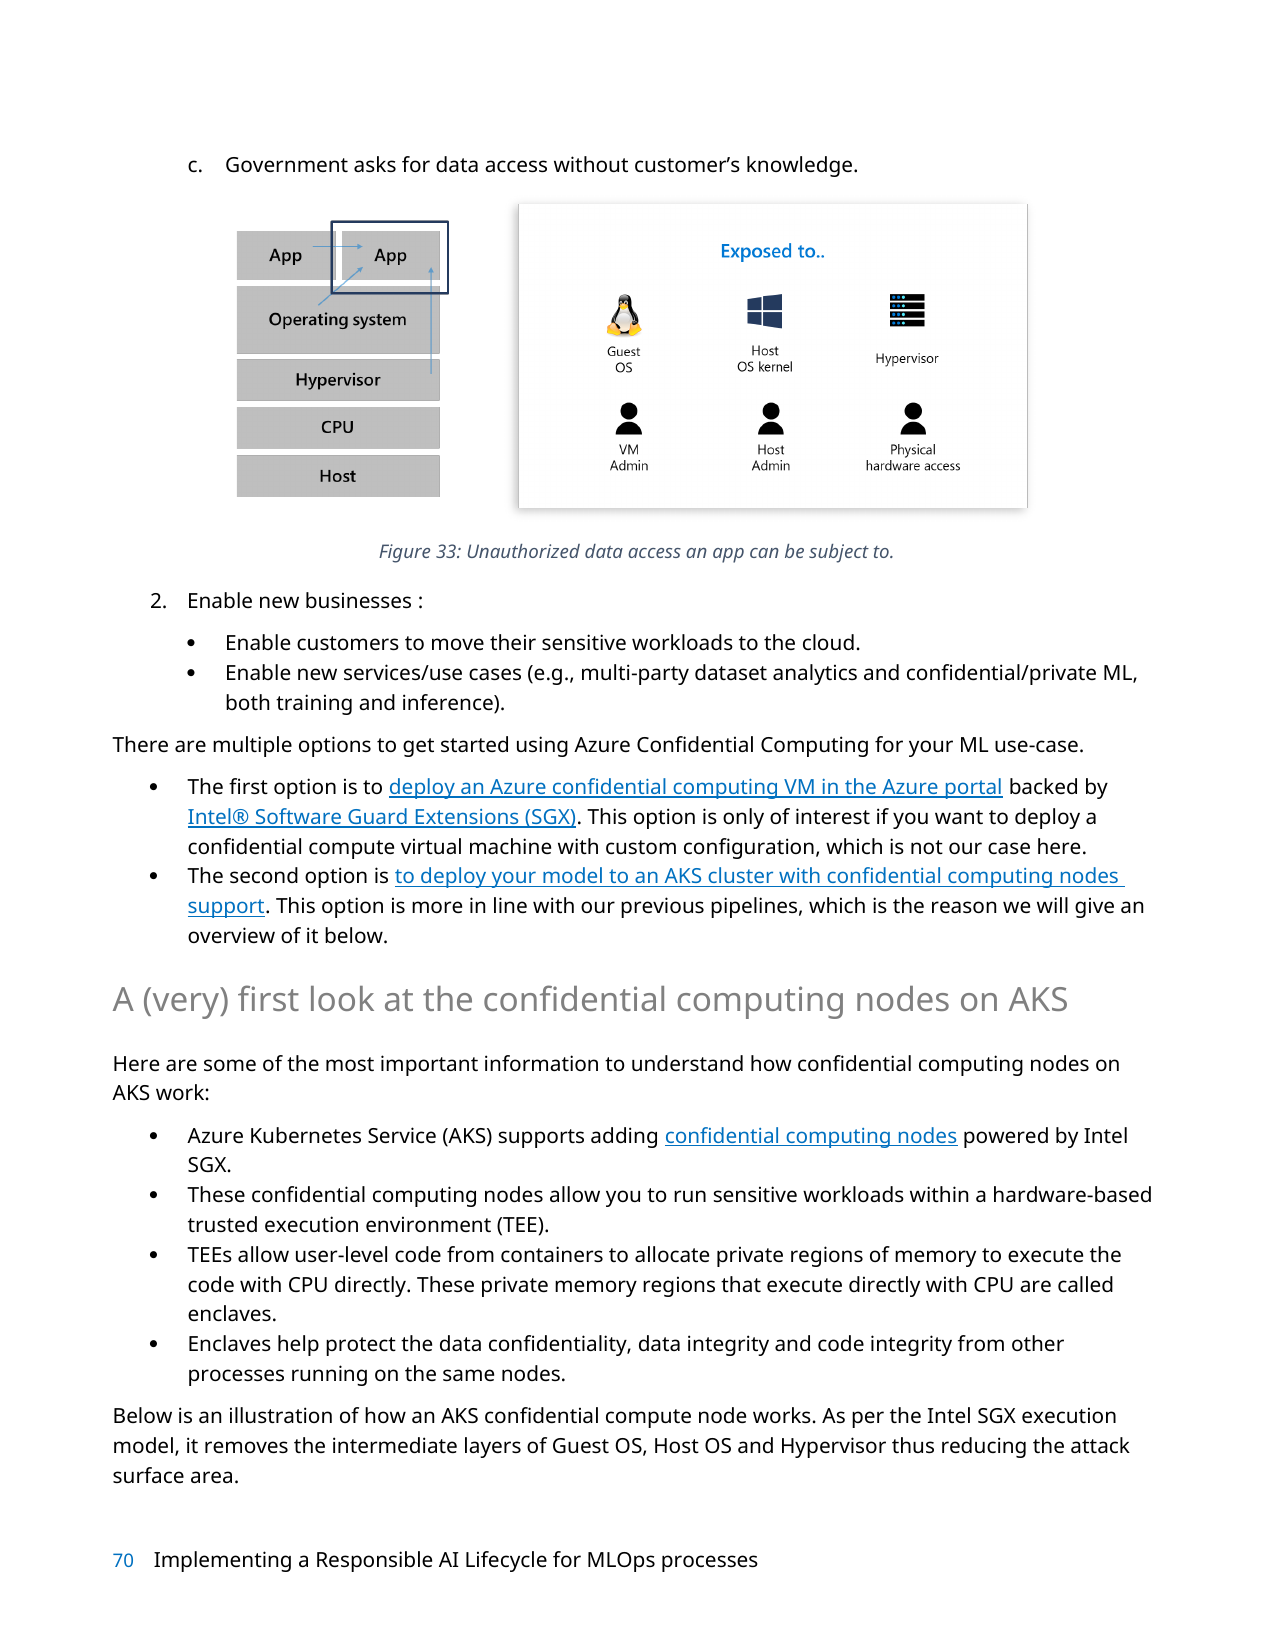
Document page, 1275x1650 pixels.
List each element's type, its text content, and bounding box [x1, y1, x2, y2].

text Here are some of the most important information to understand how confidential computing nodes on AKS work: [112, 1049, 1162, 1107]
picture [236, 192, 1039, 525]
list TEEs allow user-level code from containers to allocate private regions of memory to execute the code with CPU directly. These private memory regions that execute directly with CPU are called enclaves. [150, 1240, 1162, 1328]
list Enclaves help protect the data confidentiality, data integrity and code integrity from other processes running on the same nodes. [150, 1329, 1162, 1387]
text There are multiple options to get started using Azure Confidential Computing for your ML use-case. [112, 730, 1162, 758]
list The first option is to deploy an Azure confidential computing VM in the Azure portal backed by Intel® Software Guard Extensions (SGX). This option is only of interest if you want to deploy a confidential compute virtual machine with custom configuration, which is not our case here. [150, 772, 1162, 860]
list The second option is to deploy your model to an AKS cluster with confidential computing nodes support. This option is more in line with our previous pipelines, which is the reason we will give an overview of it below. [150, 862, 1162, 950]
list Enable customers to move their sensitive workloads to the cloud. [187, 628, 1162, 657]
list Enable new businesses : [150, 586, 1162, 614]
list These confidential computing nodes allow you to run sensitive workloads within a hardware-based trusted execution environment (TEE). [150, 1180, 1162, 1238]
list Government asks for data access without customer’s knowledge. [187, 150, 1162, 178]
subtitle A (very) first look at the confidential computing nodes on AKS [112, 976, 1162, 1021]
list Azure Kubernetes Service (AKS) supports adding confidential computing nodes powered by Intel SGX. [150, 1121, 1162, 1179]
text Below is an illustration of how an AKS confidential compute node works. As per the Intel SGX execution model, it removes the intermediate layers of Guest OS, Host OS and Hypervisor thus reducing the attack surface area. [112, 1401, 1162, 1489]
list Enable new services/use cases (e.g., multi-party dataset analytics and confidential/private ML, both training and inference). [187, 658, 1162, 716]
